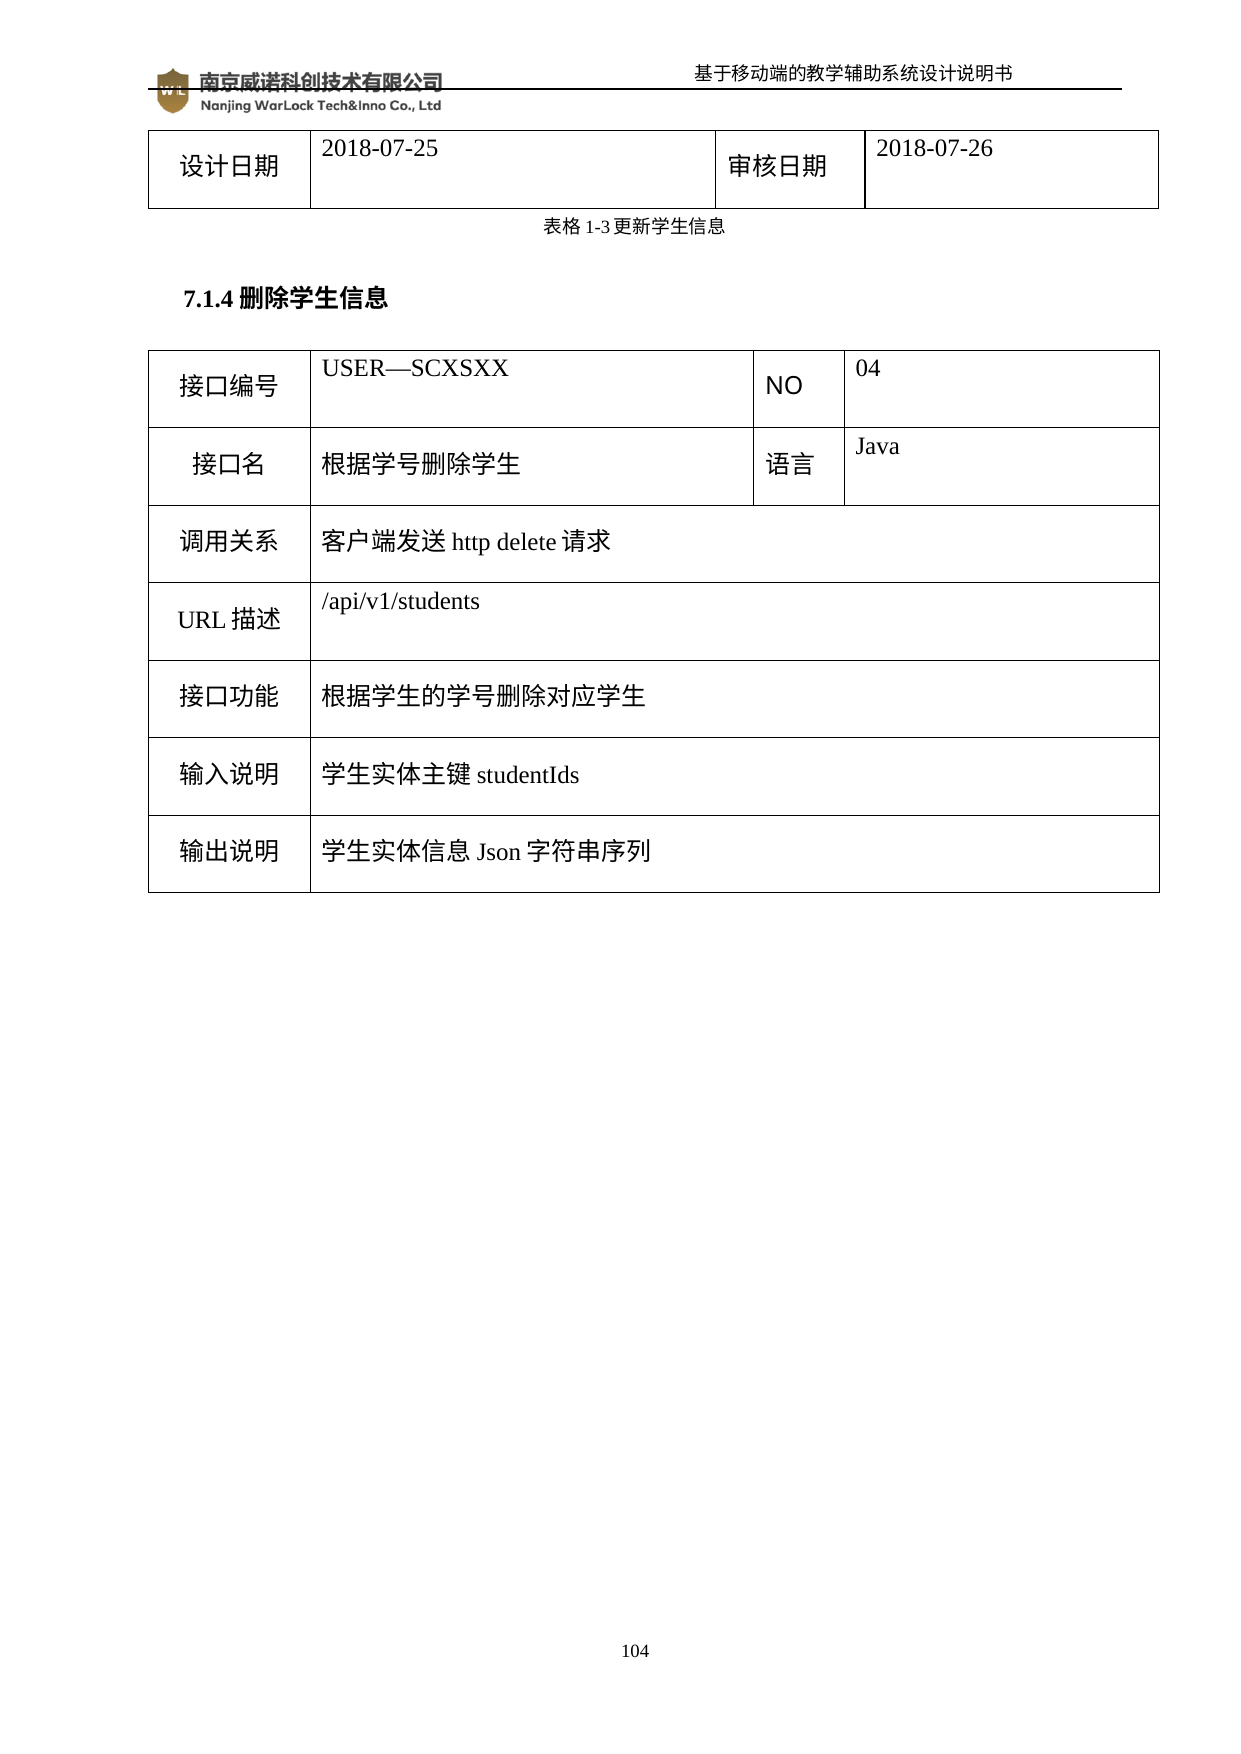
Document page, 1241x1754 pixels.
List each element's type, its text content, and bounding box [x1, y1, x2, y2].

table_cell 2018-07-25 [311, 131, 715, 207]
table_cell 设计日期 [149, 131, 310, 207]
text 表格1-3更新学生信息 [148, 209, 1122, 242]
table_header USER—SCXSXX [311, 351, 753, 427]
table_cell 接口功能 [149, 661, 310, 737]
table_cell 根据学号删除学生 [311, 428, 753, 505]
table_cell 调用关系 [149, 506, 310, 582]
table_cell 输入说明 [149, 738, 310, 815]
table_cell 客户端发送http delete请求 [311, 506, 1159, 582]
table_cell 接口名 [149, 428, 310, 505]
table_cell 输出说明 [149, 816, 310, 892]
table_cell 语言 [754, 428, 844, 505]
table_cell 根据学生的学号删除对应学生 [311, 661, 1159, 737]
table_cell 审核日期 [716, 131, 864, 207]
table_cell Java [845, 428, 1159, 505]
table_header NO [754, 351, 844, 427]
table_cell /api/v1/students [311, 583, 1159, 660]
subtitle 删除学生信息 [183, 263, 1122, 331]
table_cell 学生实体主键studentIds [311, 738, 1159, 815]
table_cell 2018-07-26 [866, 131, 1158, 207]
table_header 04 [845, 351, 1159, 427]
table_cell 学生实体信息Json字符串序列 [311, 816, 1159, 892]
table_cell URL描述 [149, 583, 310, 660]
table_header 接口编号 [149, 351, 310, 427]
